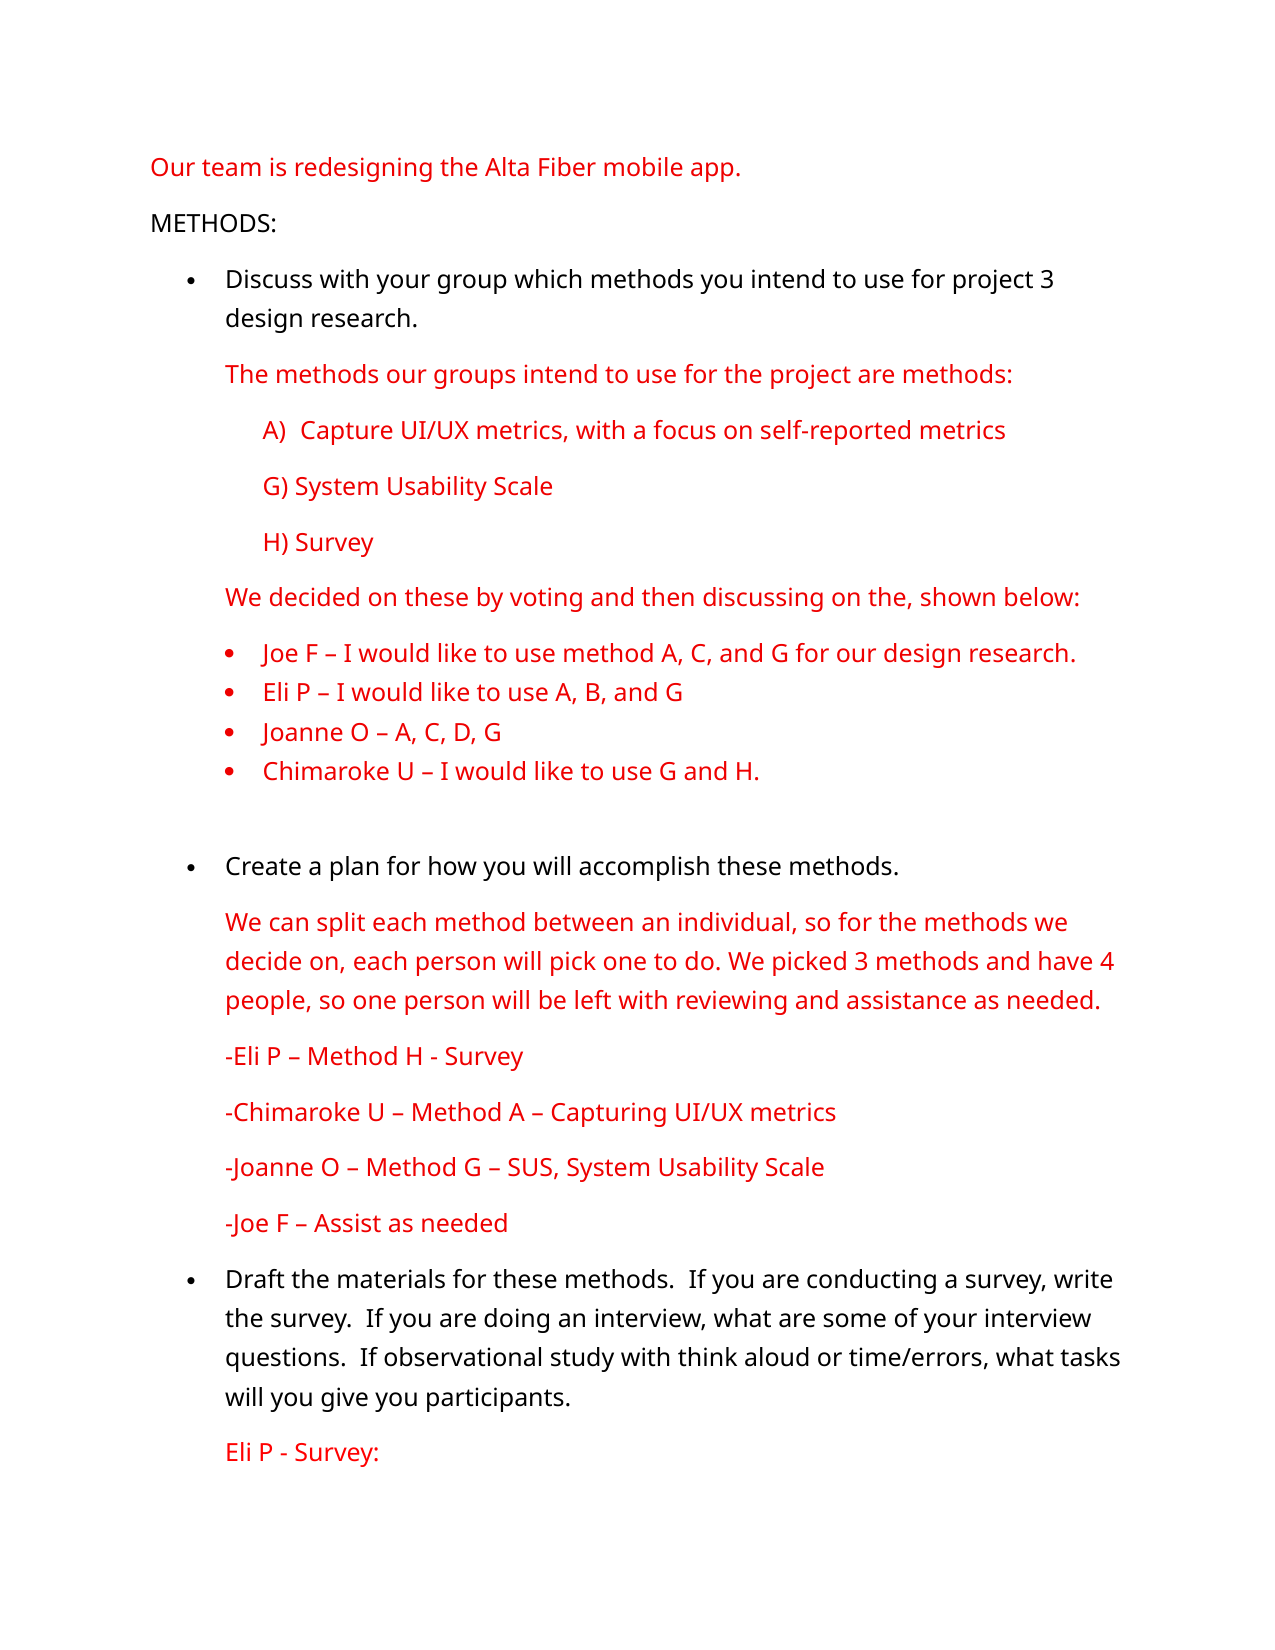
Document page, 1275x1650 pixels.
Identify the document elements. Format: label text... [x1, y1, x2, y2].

list Discuss with your group which methods you intend to use for project 3 design research. [187, 262, 1125, 335]
list Eli P – I would like to use A, B, and G [225, 675, 1125, 709]
text Our team is redesigning the Alta Fiber mobile app. [150, 150, 1125, 184]
list Joanne O – A, C, D, G [225, 714, 1125, 748]
text Eli P - Survey: [225, 1435, 1125, 1469]
text -Joe F – Assist as needed [225, 1206, 1125, 1240]
text H) Survey [262, 524, 1125, 558]
list Draft the materials for these methods. If you are conducting a survey, write the survey. If you are doing an interview, what are some of your interview questions. If observational study with think aloud or time/errors, what tasks will you give you participants. [187, 1262, 1125, 1413]
list Capture UI/UX metrics, with a focus on self-reported metrics [262, 412, 1125, 447]
text We can split each method between an individual, so for the methods we decide on, each person will pick one to do. We picked 3 methods and have 4 people, so one person will be left with reviewing and assistance as needed. [225, 904, 1125, 1017]
text -Chimaroke U – Method A – Capturing UI/UX metrics [225, 1094, 1125, 1128]
text We decided on these by voting and then discussing on the, shown below: [225, 580, 1125, 614]
text The methods our groups intend to use for the project are methods: [225, 357, 1125, 391]
text METHODS: [150, 206, 1125, 240]
text G) System Usability Scale [262, 468, 1125, 502]
list Chimaroke U – I would like to use G and H. [225, 753, 1125, 787]
text -Eli P – Method H - Survey [225, 1038, 1125, 1072]
list Joe F – I would like to use method A, C, and G for our design research. [225, 636, 1125, 670]
text -Joanne O – Method G – SUS, System Usability Scale [225, 1150, 1125, 1184]
list Create a plan for how you will accomplish these methods. [187, 848, 1125, 882]
